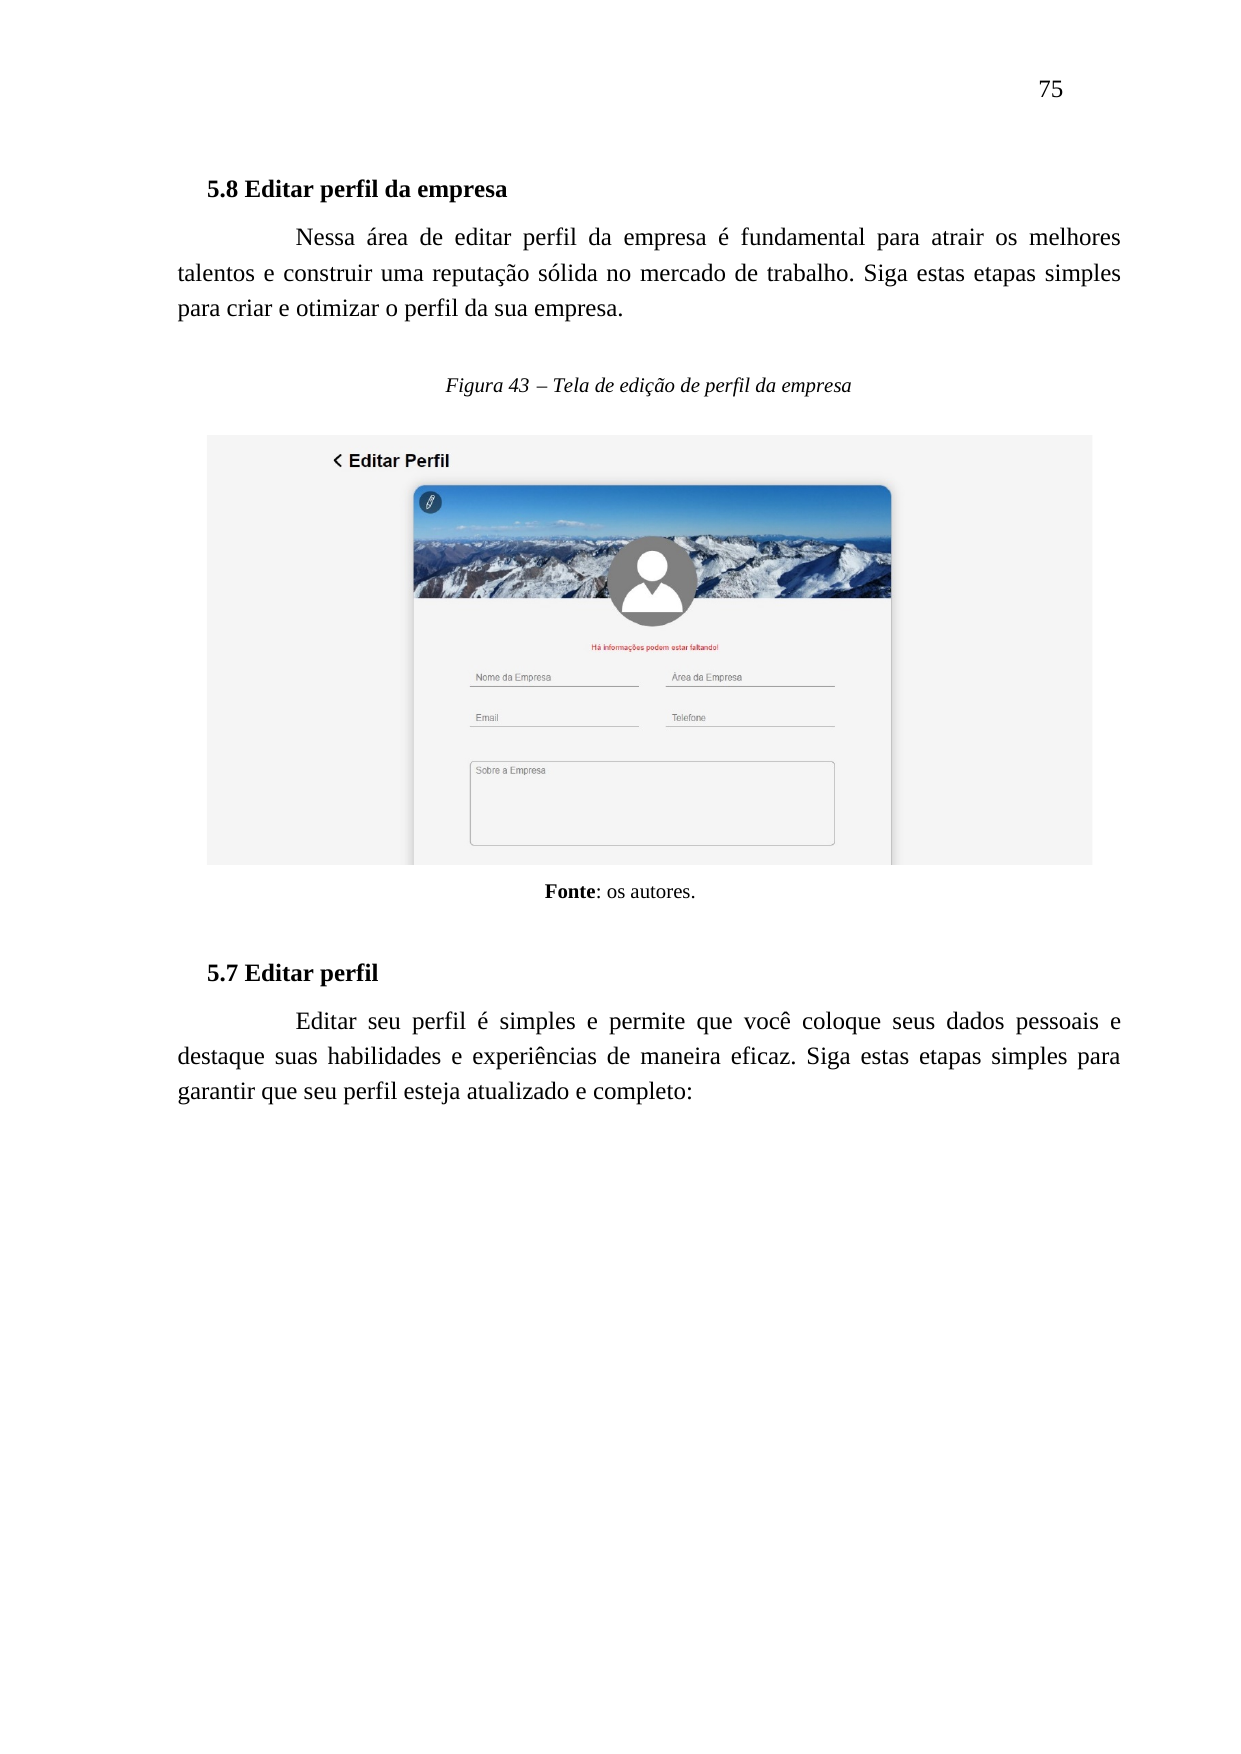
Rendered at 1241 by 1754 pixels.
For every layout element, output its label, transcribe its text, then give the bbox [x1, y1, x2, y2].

text Nessa área de editar perfil da empresa é fundamental para atrair os melhores talentos e construir uma reputação sólida no mercado de trabalho. Siga estas etapas simples para criar e otimizar o perfil da sua empresa. [177, 217, 1122, 323]
text Fonte: os autores. [177, 879, 1063, 903]
subtitle 5.7 Editar perfil [177, 958, 1063, 986]
subtitle 5.8 Editar perfil da empresa [177, 174, 1063, 203]
text Figura 43 – Tela de edição de perfil da empresa [177, 374, 1122, 397]
picture [206, 435, 1093, 865]
text Editar seu perfil é simples e permite que você coloque seus dados pessoais e destaque suas habilidades e experiências de maneira eficaz. Siga estas etapas simples para garantir que seu perfil esteja atualizado e completo: [177, 1001, 1122, 1107]
